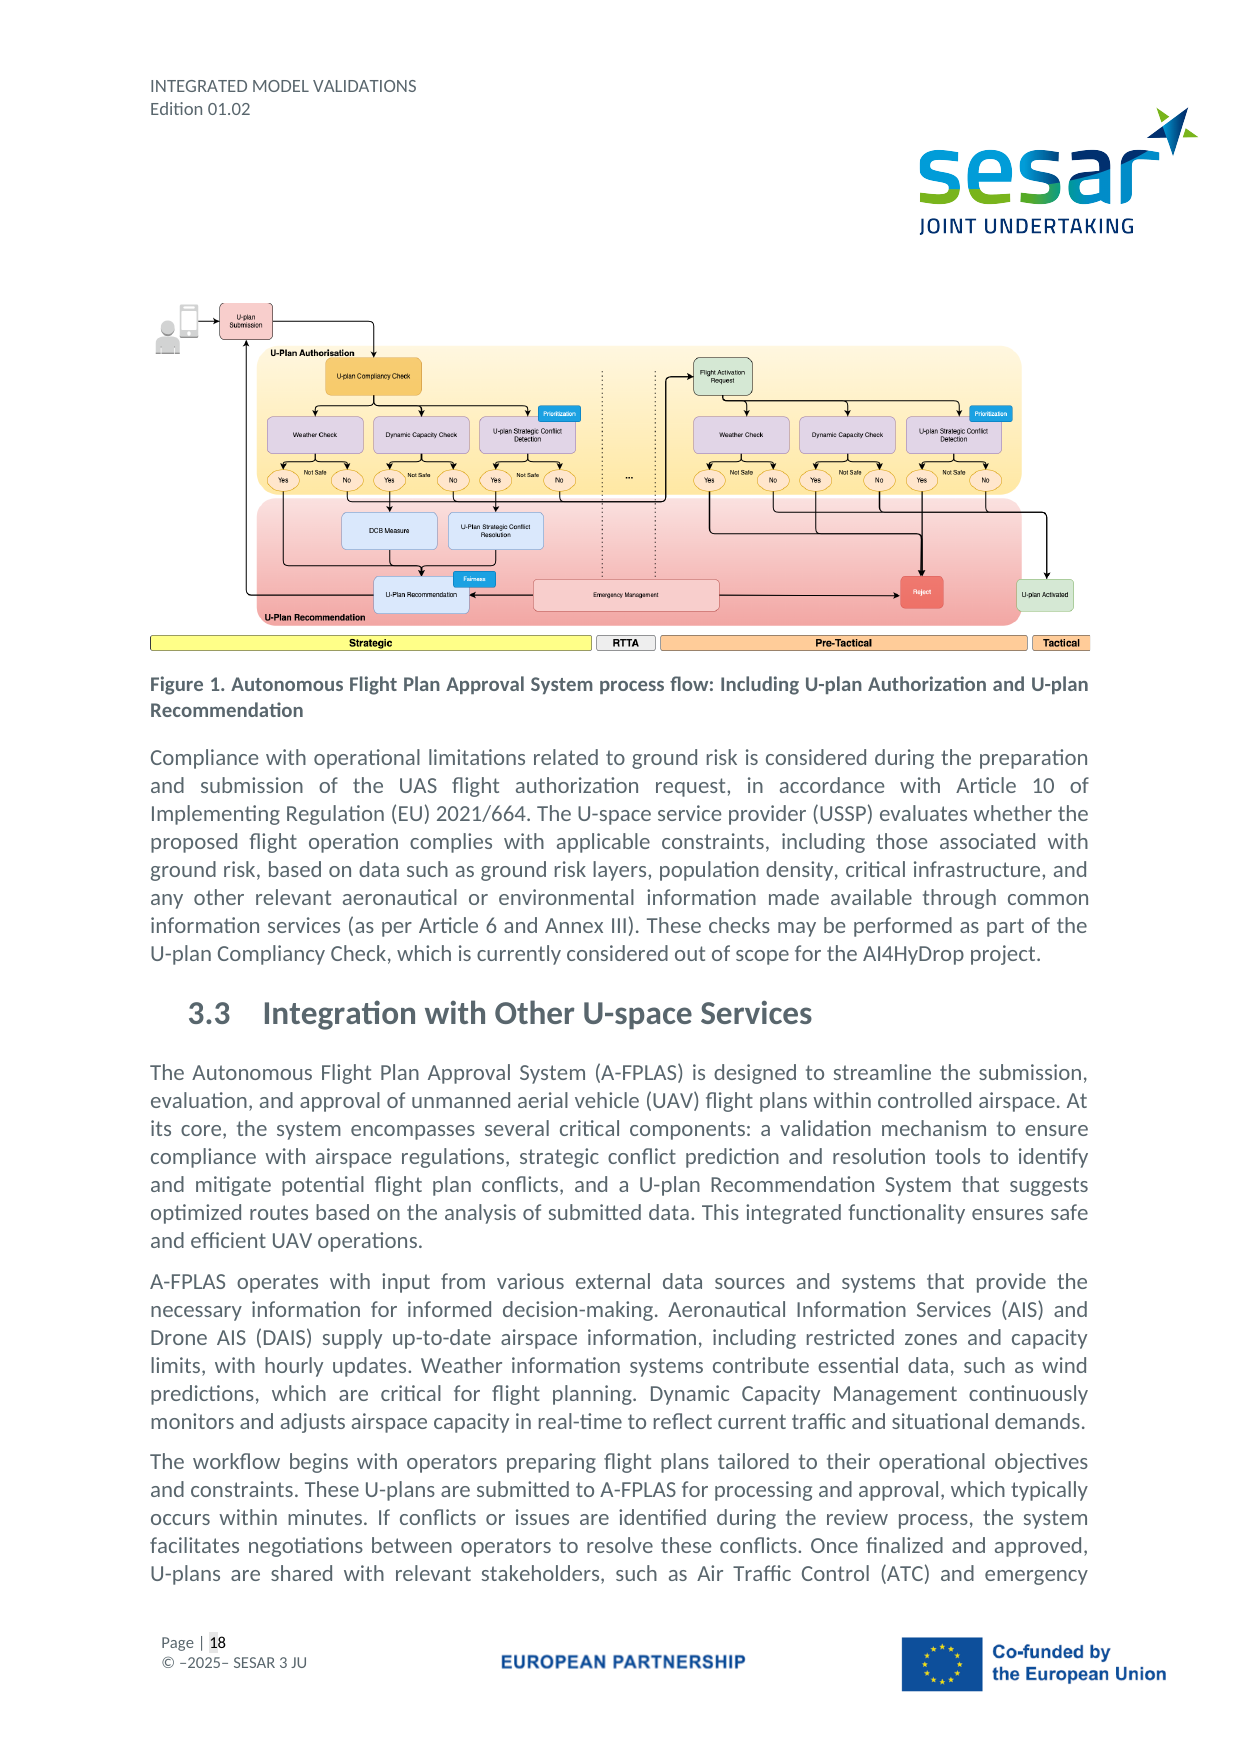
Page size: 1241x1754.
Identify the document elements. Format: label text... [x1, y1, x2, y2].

picture [150, 303, 1091, 651]
picture [496, 1632, 747, 1693]
subtitle Integration with Other U-space Services [187, 992, 1090, 1033]
text A-FPLAS operates with input from various external data sources and systems that provide the necessary information for informed decision-making. Aeronautical Information Services (AIS) and Drone AIS (DAIS) supply up-to-date airspace information, including restricted zones and capacity limits, with hourly updates. Weather information systems contribute essential data, such as wind predictions, which are critical for flight planning. Dynamic Capacity Management continuously monitors and adjusts airspace capacity in real-time to reflect current traffic and situational demands. [150, 1267, 1090, 1435]
text Compliance with operational limitations related to ground risk is considered during the preparation and submission of the UAS flight authorization request, in accordance with Article 10 of Implementing Regulation (EU) 2021/664. The U-space service provider (USSP) evaluates whether the proposed flight operation complies with applicable constraints, including those associated with ground risk, based on data such as ground risk layers, population density, critical infrastructure, and any other relevant aeronautical or environmental information made available through common information services (as per Article 6 and Annex III). These checks may be performed as part of the U-plan Compliancy Check, which is currently considered out of scope for the AI4HyDrop project. [150, 743, 1090, 967]
text Figure 1. Autonomous Flight Plan Approval System process flow: Including U-plan Authorization and U-plan Recommendation [150, 672, 1090, 722]
picture [919, 107, 1199, 235]
text The Autonomous Flight Plan Approval System (A-FPLAS) is designed to streamline the submission, evaluation, and approval of unmanned aerial vehicle (UAV) flight plans within controlled airspace. At its core, the system encompasses several critical components: a validation mechanism to ensure compliance with airspace regulations, strategic conflict prediction and resolution tools to identify and mitigate potential flight plan conflicts, and a U-plan Recommendation System that suggests optimized routes based on the analysis of submitted data. This integrated functionality ensures safe and efficient UAV operations. [150, 1058, 1090, 1254]
picture [896, 1632, 1173, 1693]
